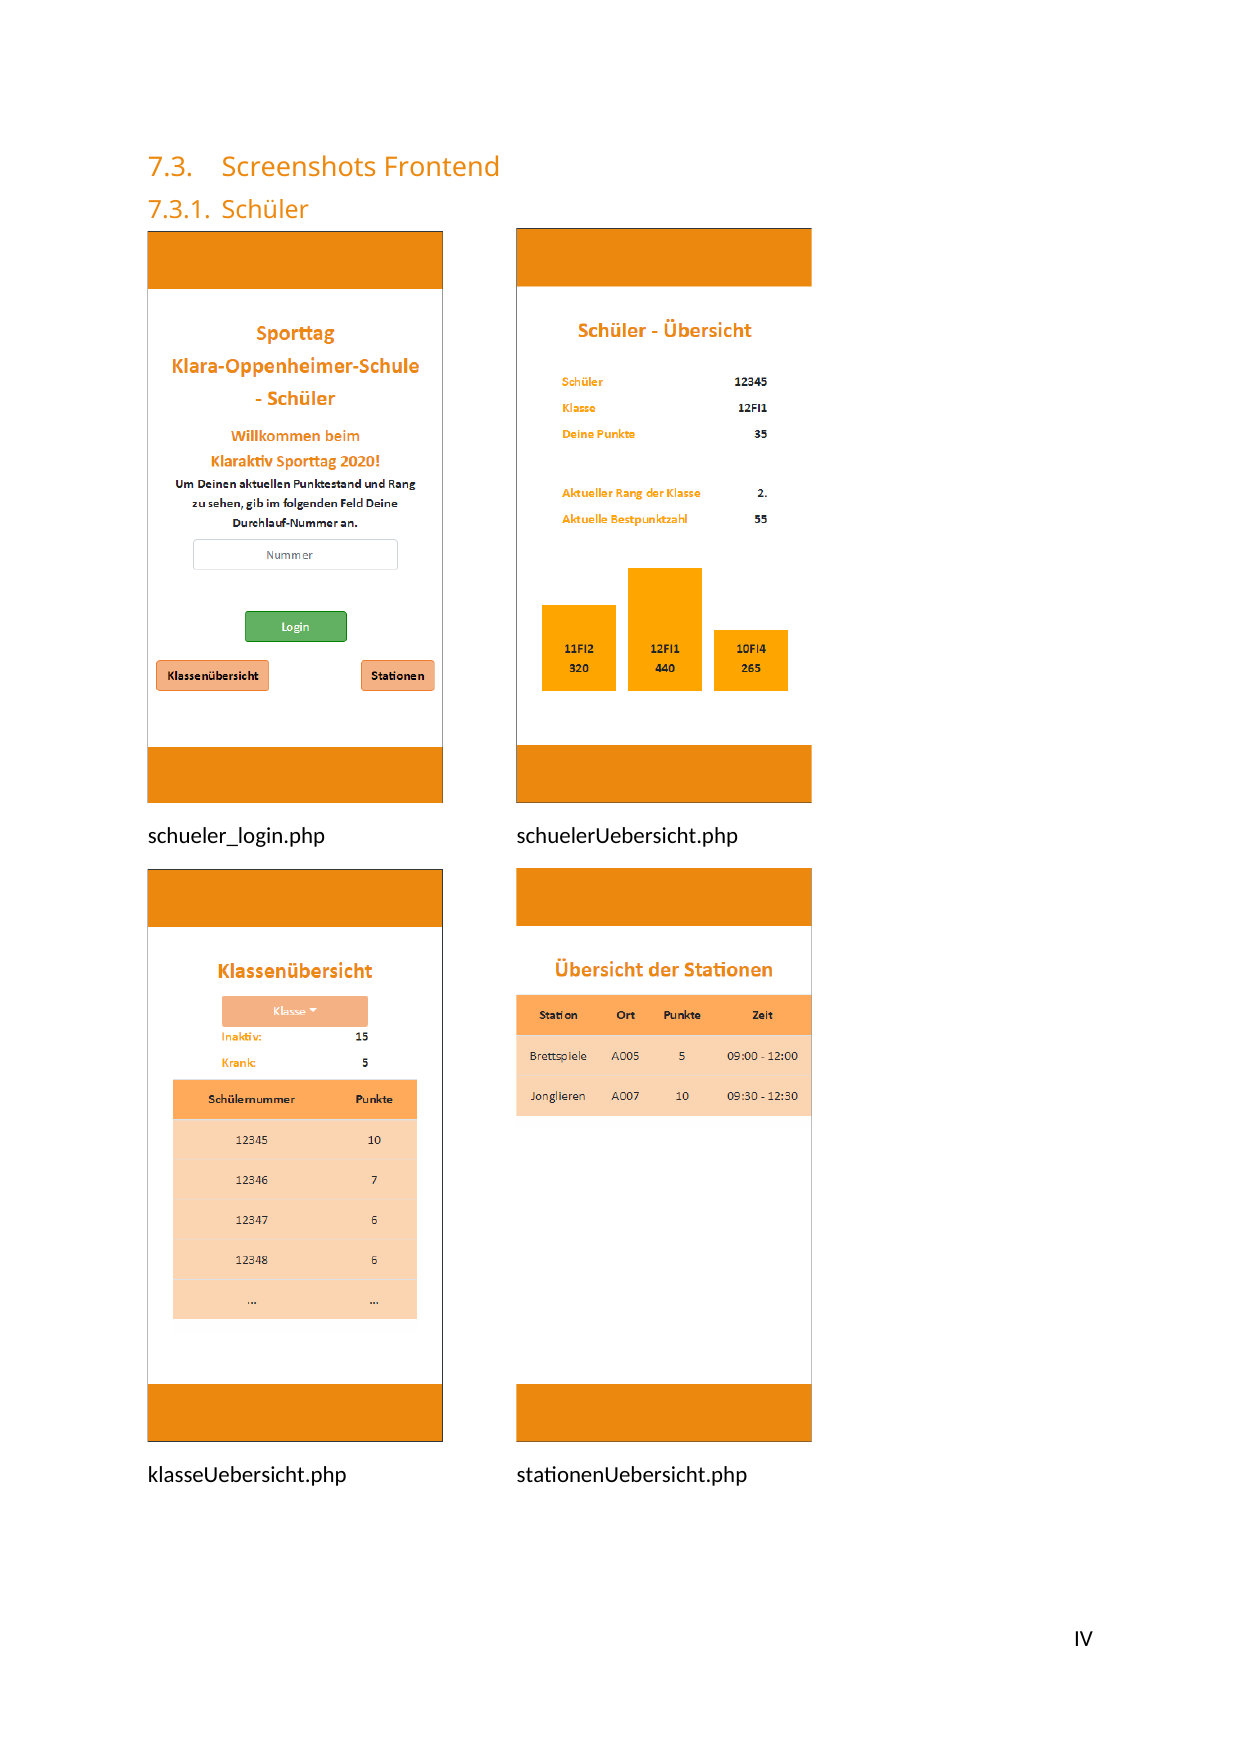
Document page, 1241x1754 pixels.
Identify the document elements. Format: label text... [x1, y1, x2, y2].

picture [147, 231, 443, 803]
text schueler_login.php schuelerUebersicht.php [148, 821, 1093, 849]
picture [516, 868, 812, 1442]
subtitle Screenshots Frontend [148, 148, 1093, 184]
text klasseUebersicht.php stationenUebersicht.php [148, 1460, 1093, 1488]
picture [147, 869, 443, 1442]
picture [516, 228, 812, 803]
subtitle Schüler [148, 192, 1093, 226]
